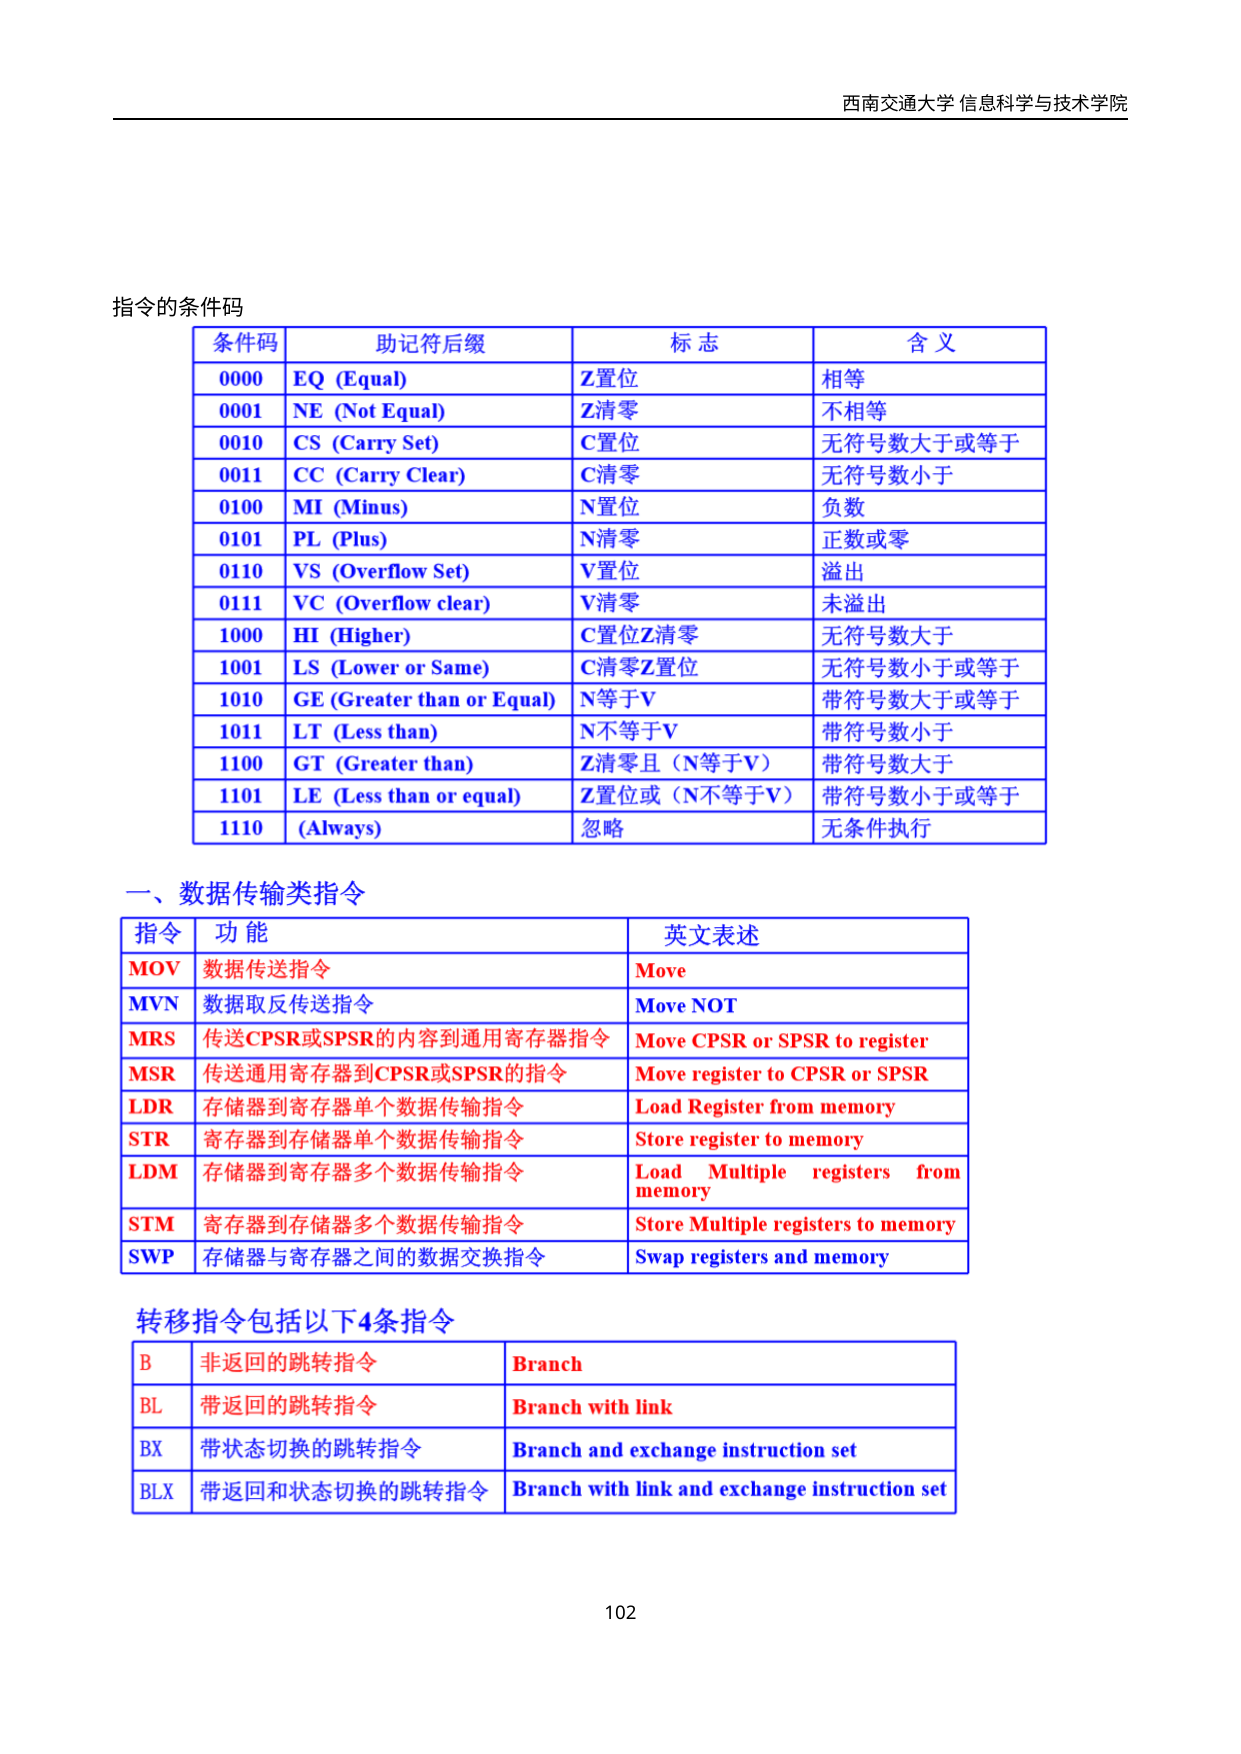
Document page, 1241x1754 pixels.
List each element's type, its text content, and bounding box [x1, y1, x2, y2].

picture [112, 1297, 978, 1523]
picture [112, 874, 978, 1282]
picture [187, 322, 1053, 848]
text 指令的条件码 [112, 290, 1128, 322]
